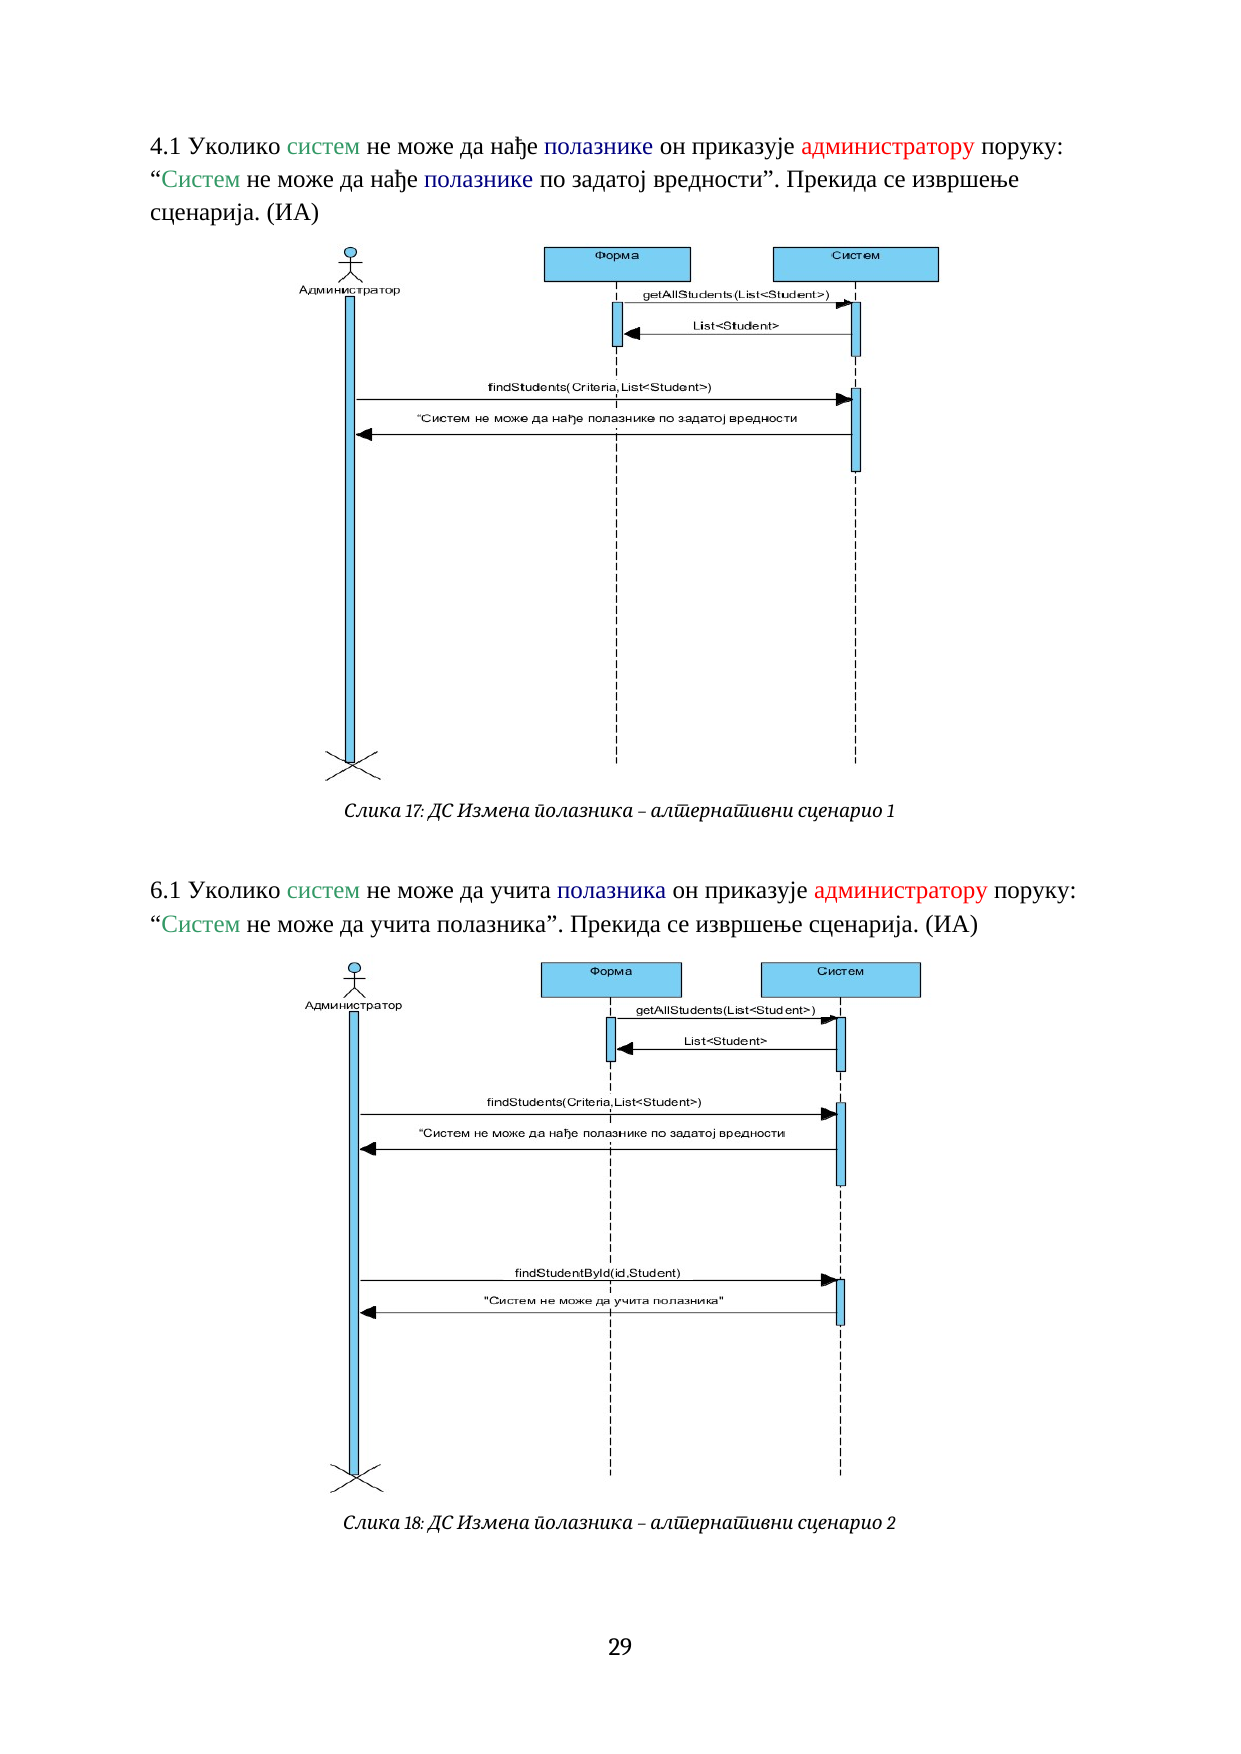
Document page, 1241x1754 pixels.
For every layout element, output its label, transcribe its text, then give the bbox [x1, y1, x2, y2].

picture [278, 230, 963, 796]
text 6.1 Уколико систем не може да учита полазника он приказује администратору поруку: “Систем не може да учита полазника”. Прекида се извршење сценарија. (ИА) [150, 876, 1090, 937]
picture [292, 941, 948, 1509]
text Слика 17: ДС Измена полазника – алтернативни сценарио 1 [150, 800, 1090, 822]
text Слика 18: ДС Измена полазника – алтернативни сценарио 2 [150, 1512, 1090, 1534]
text 4.1 Уколико систем не може да нађе полазнике он приказује администратору поруку: “Систем не може да нађе полазнике по задатој вредности”. Прекида се извршење сценарија. (ИА) [150, 131, 1090, 226]
